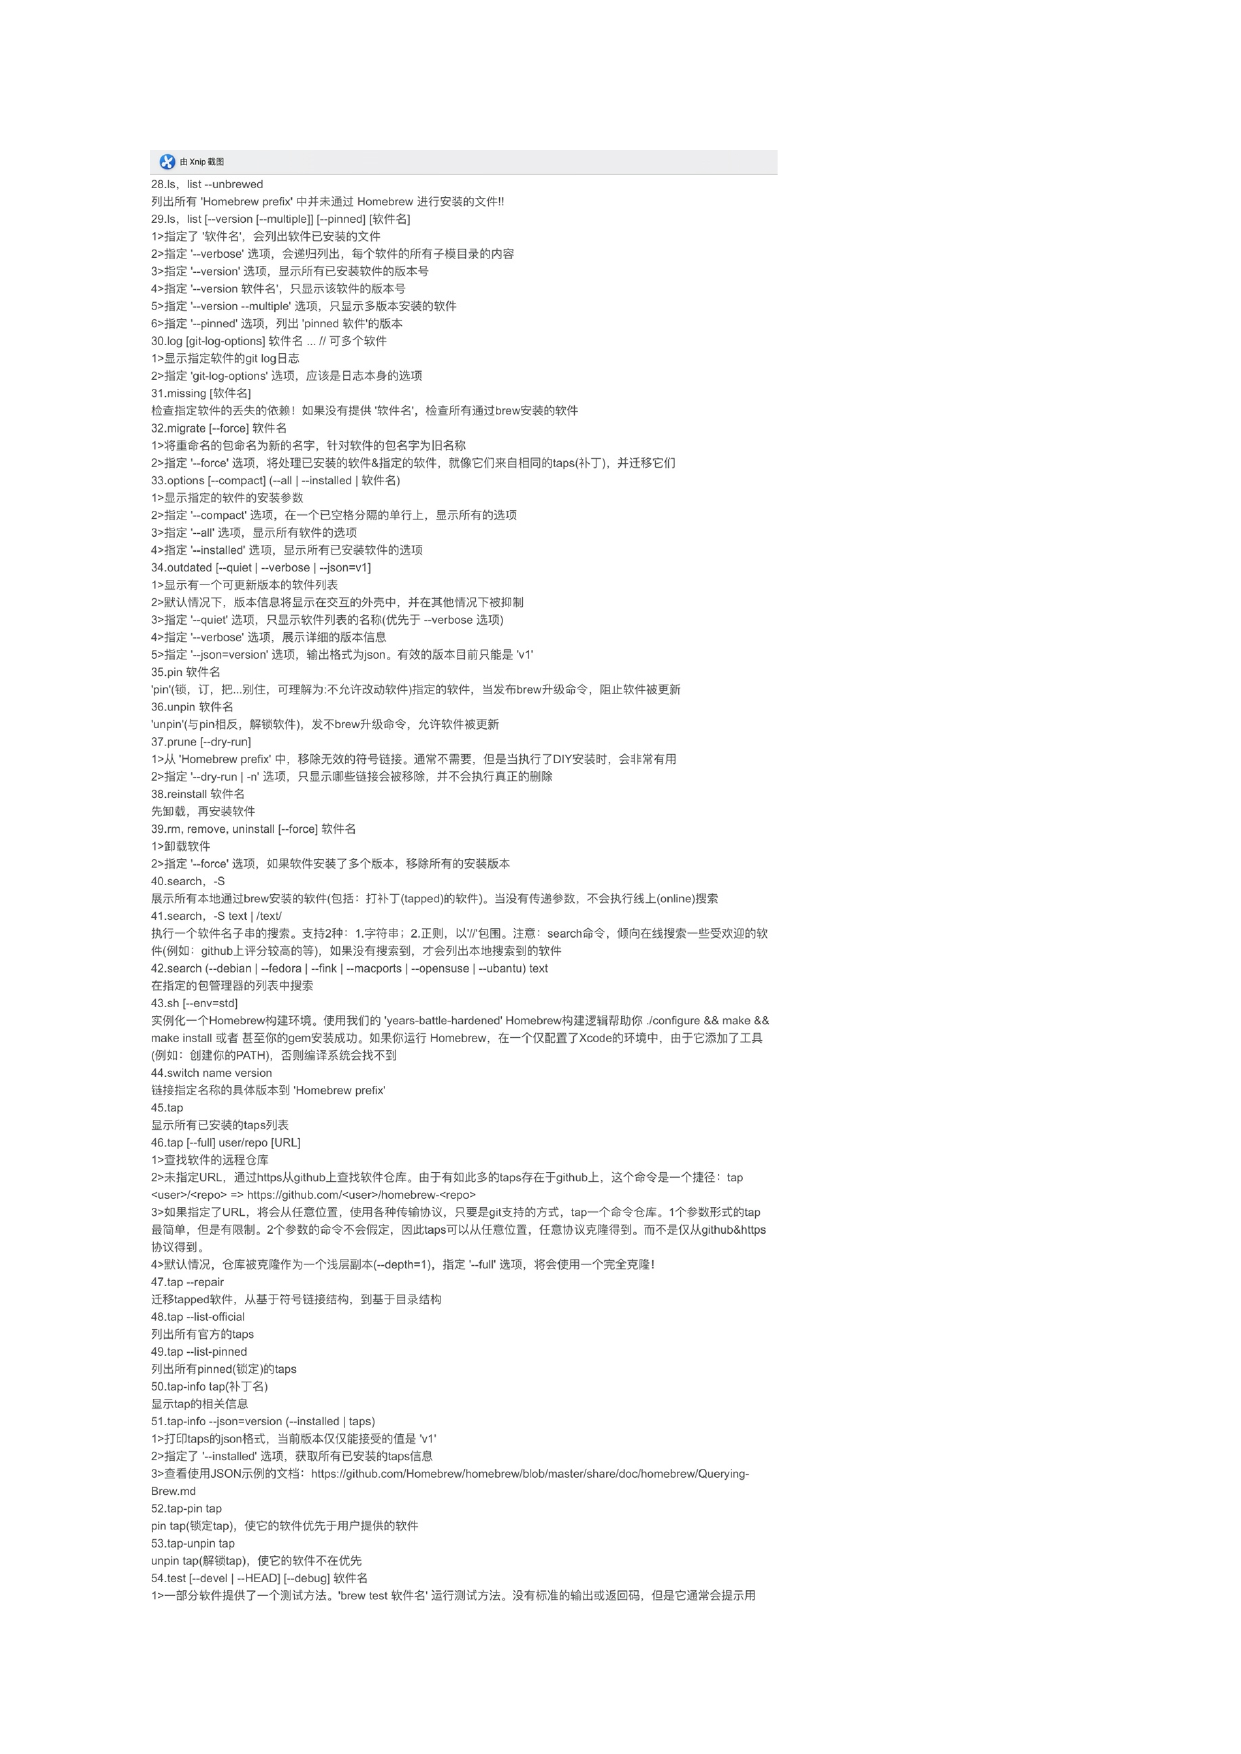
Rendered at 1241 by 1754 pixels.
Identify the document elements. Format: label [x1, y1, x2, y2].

picture [150, 150, 778, 1604]
